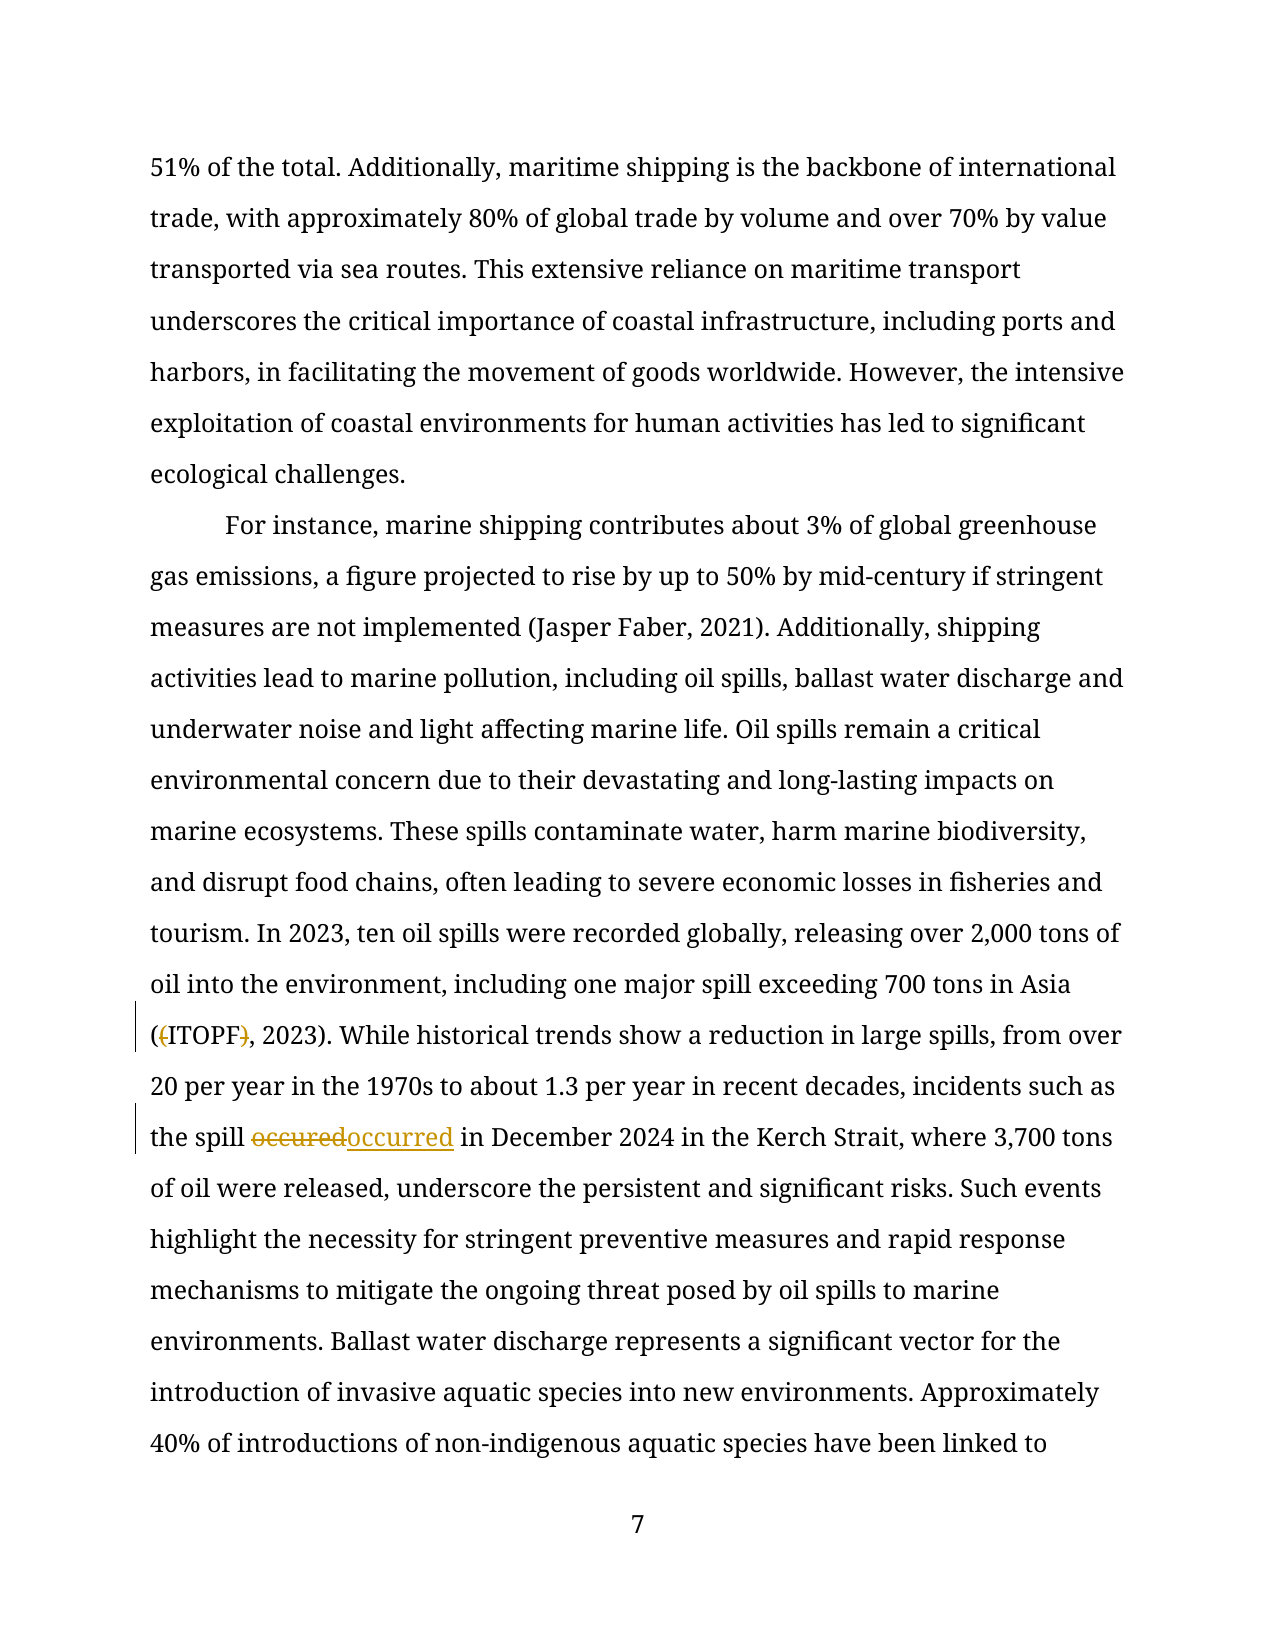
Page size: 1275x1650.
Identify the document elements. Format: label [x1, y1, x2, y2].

text [150, 507, 1125, 1460]
text [150, 150, 1125, 490]
